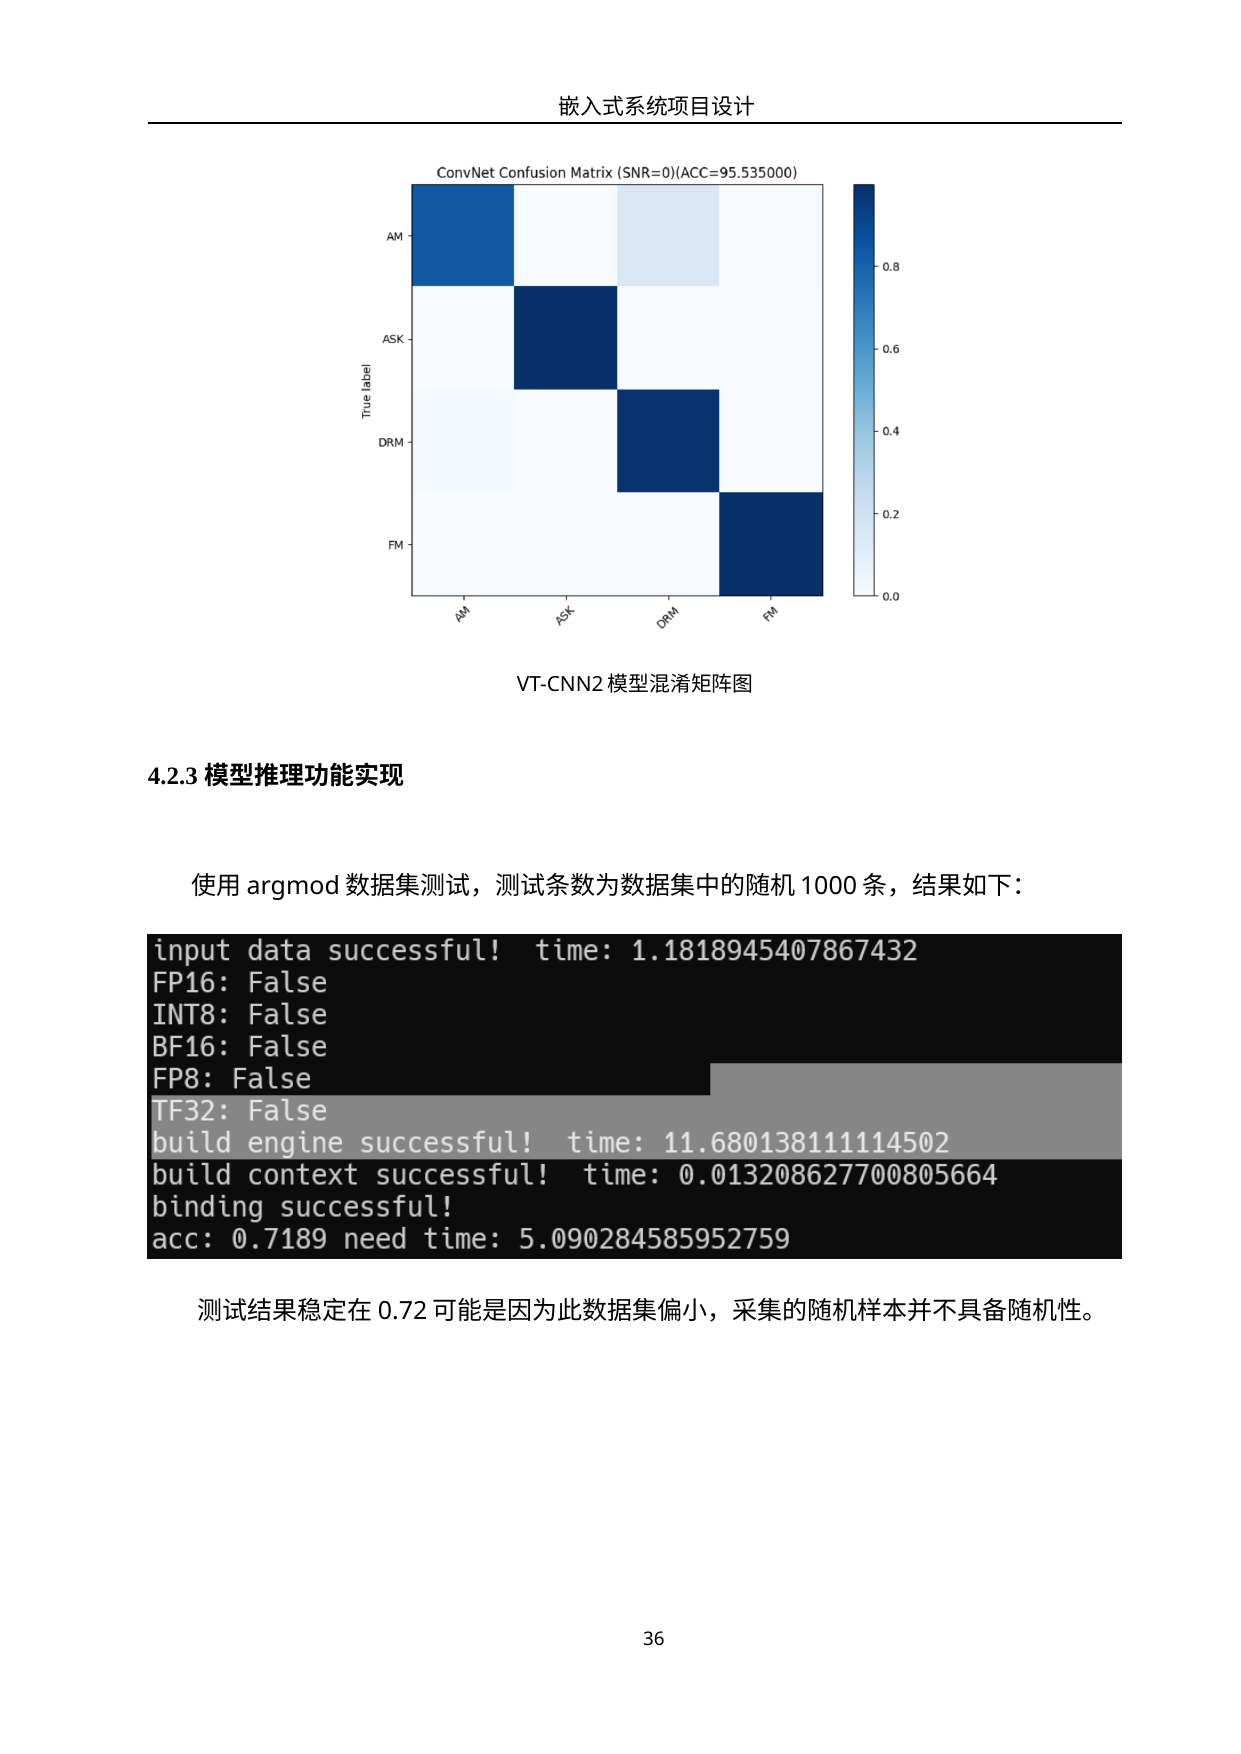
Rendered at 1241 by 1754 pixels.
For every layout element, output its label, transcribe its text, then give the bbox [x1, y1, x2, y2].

picture [147, 934, 1122, 1259]
text VT-CNN2模型混淆矩阵图 [148, 666, 1122, 699]
picture [340, 161, 930, 630]
text 测试结果稳定在0.72可能是因为此数据集偏小，采集的随机样本并不具备随机性。 [148, 1276, 1122, 1341]
text 使用argmod数据集测试，测试条数为数据集中的随机1000条，结果如下： [148, 851, 1122, 916]
subtitle 4.2.3 模型推理功能实现 [148, 741, 1122, 806]
